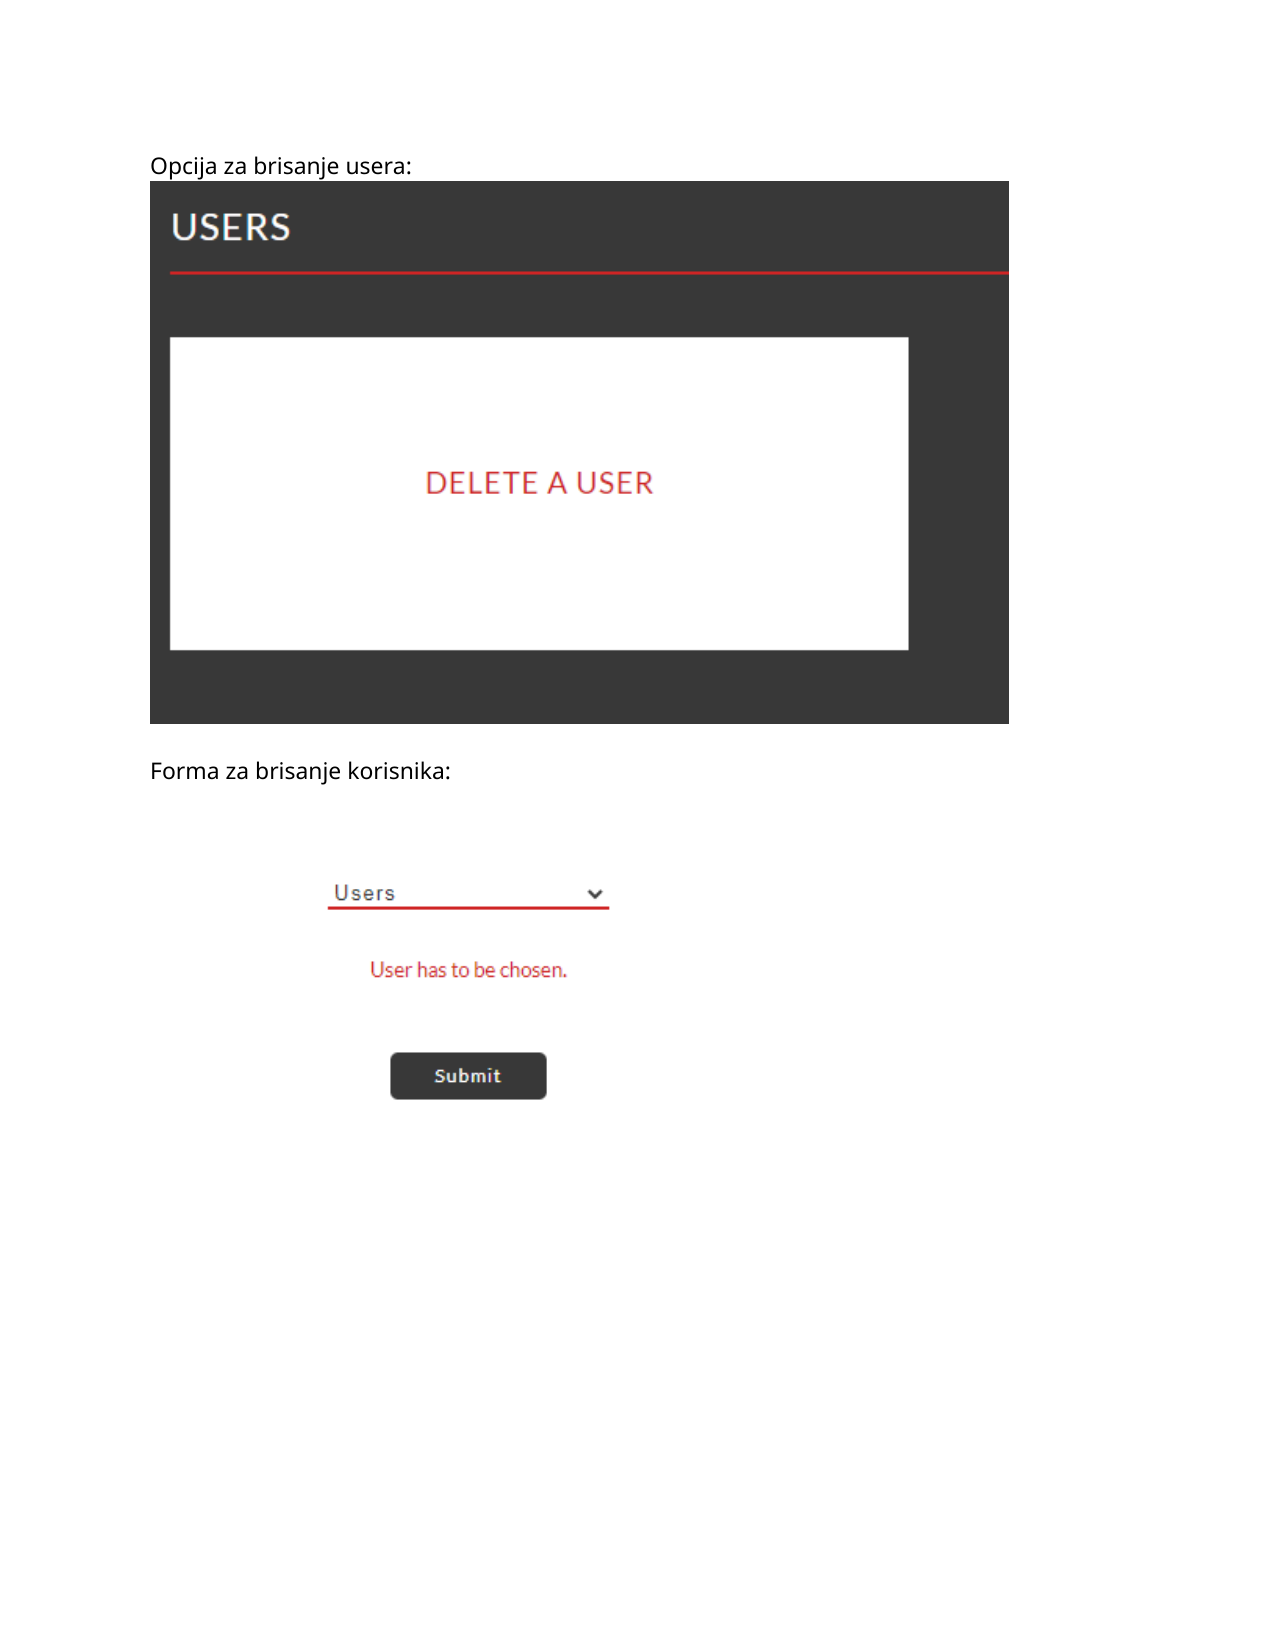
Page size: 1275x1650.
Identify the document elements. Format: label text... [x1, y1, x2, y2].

picture [150, 181, 1009, 724]
text Forma za brisanje korisnika: [150, 755, 1125, 786]
picture [150, 786, 808, 1183]
